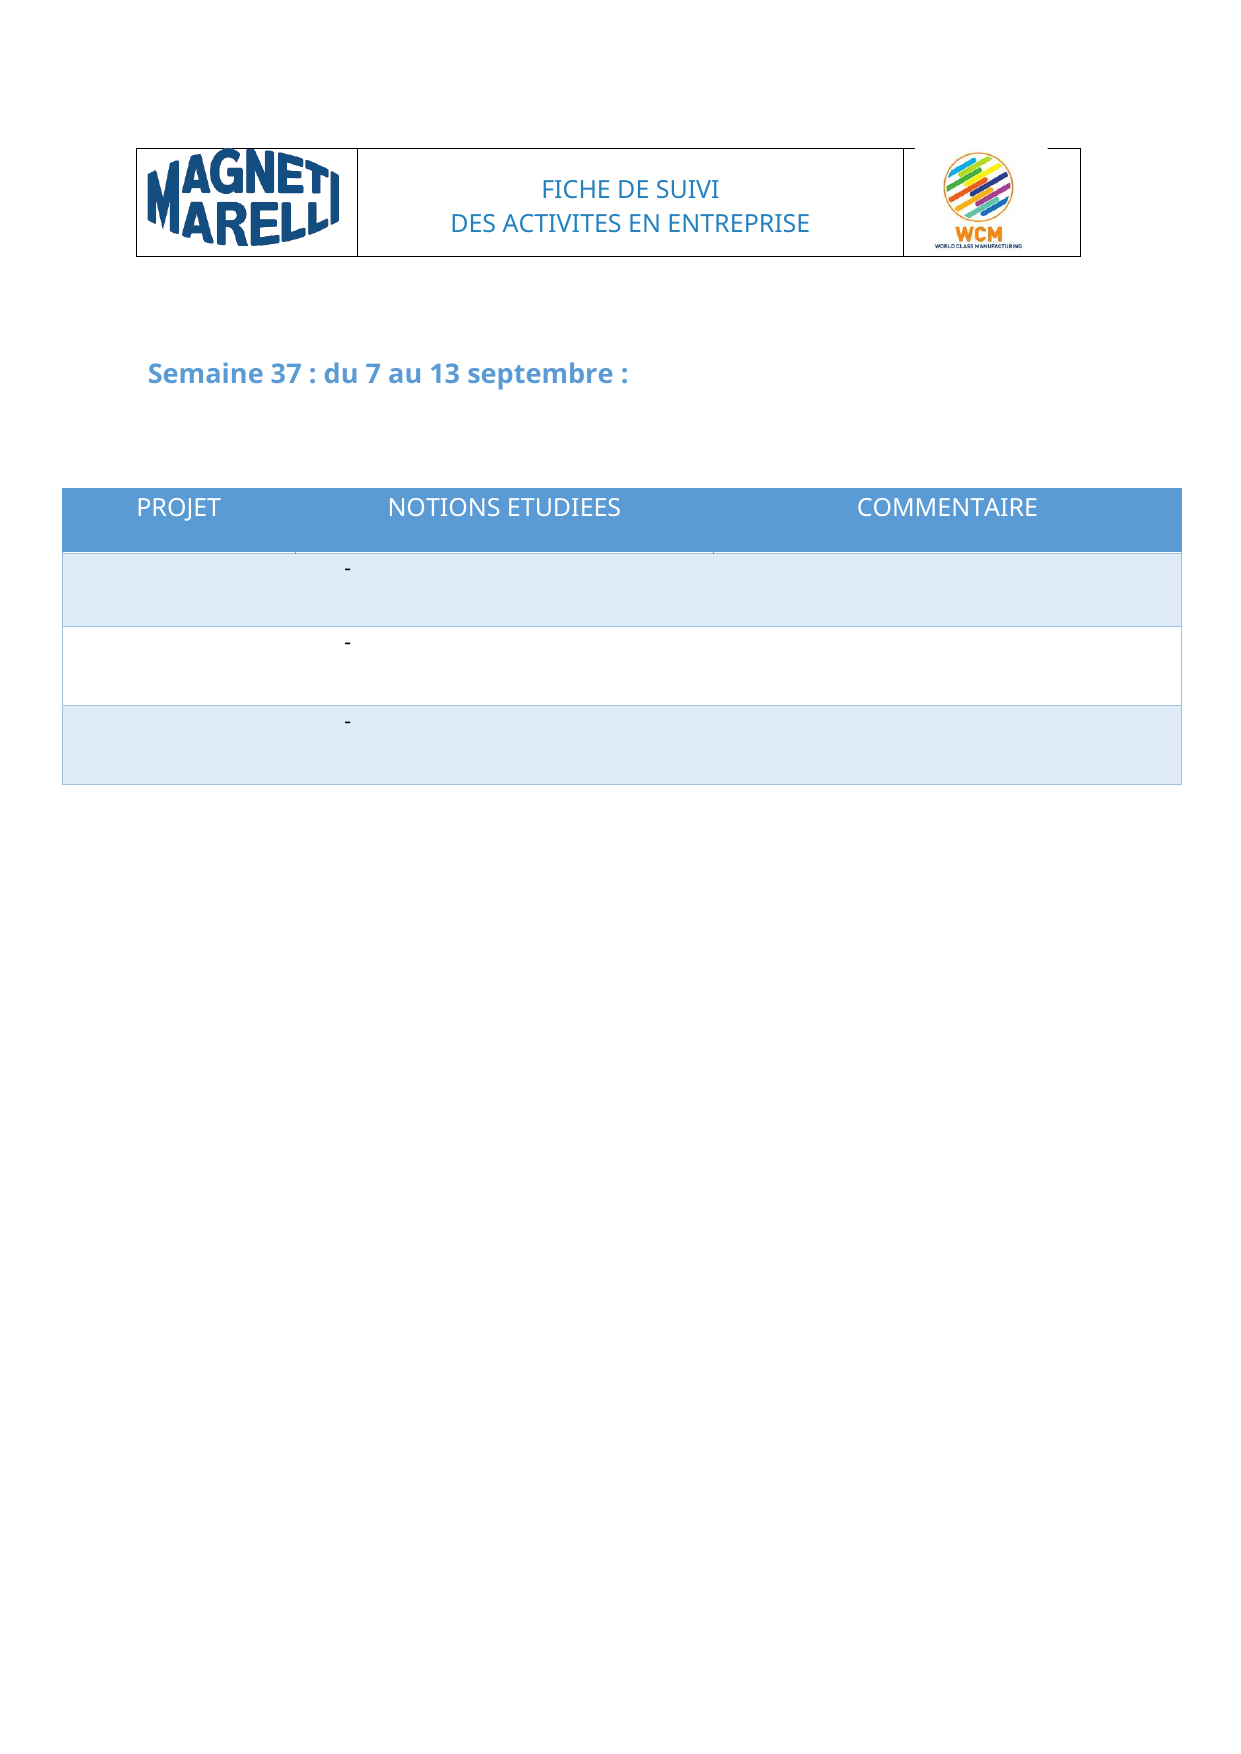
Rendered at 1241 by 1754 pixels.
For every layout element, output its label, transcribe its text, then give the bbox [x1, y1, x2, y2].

table_header PROJET [63, 489, 295, 552]
table_cell [713, 706, 1181, 784]
table_header [904, 149, 914, 256]
table_header NOTIONS ETUDIEES [296, 489, 713, 552]
table_cell [63, 554, 295, 626]
table_header COMMENTAIRE [714, 489, 1181, 552]
table_header FICHE DE SUIVI DES ACTIVITES EN ENTREPRISE [358, 149, 903, 256]
table_header [1048, 149, 1080, 256]
table_cell [295, 554, 713, 626]
table_cell [63, 627, 295, 705]
picture [914, 148, 1048, 256]
picture [147, 148, 339, 246]
table_cell [713, 627, 1181, 705]
table_cell [295, 706, 713, 784]
table_header [137, 149, 357, 256]
table_cell [63, 706, 295, 784]
table_cell [295, 627, 713, 705]
table_cell [713, 554, 1181, 626]
subtitle Semaine 37 : du 7 au 13 septembre : [148, 354, 1093, 391]
